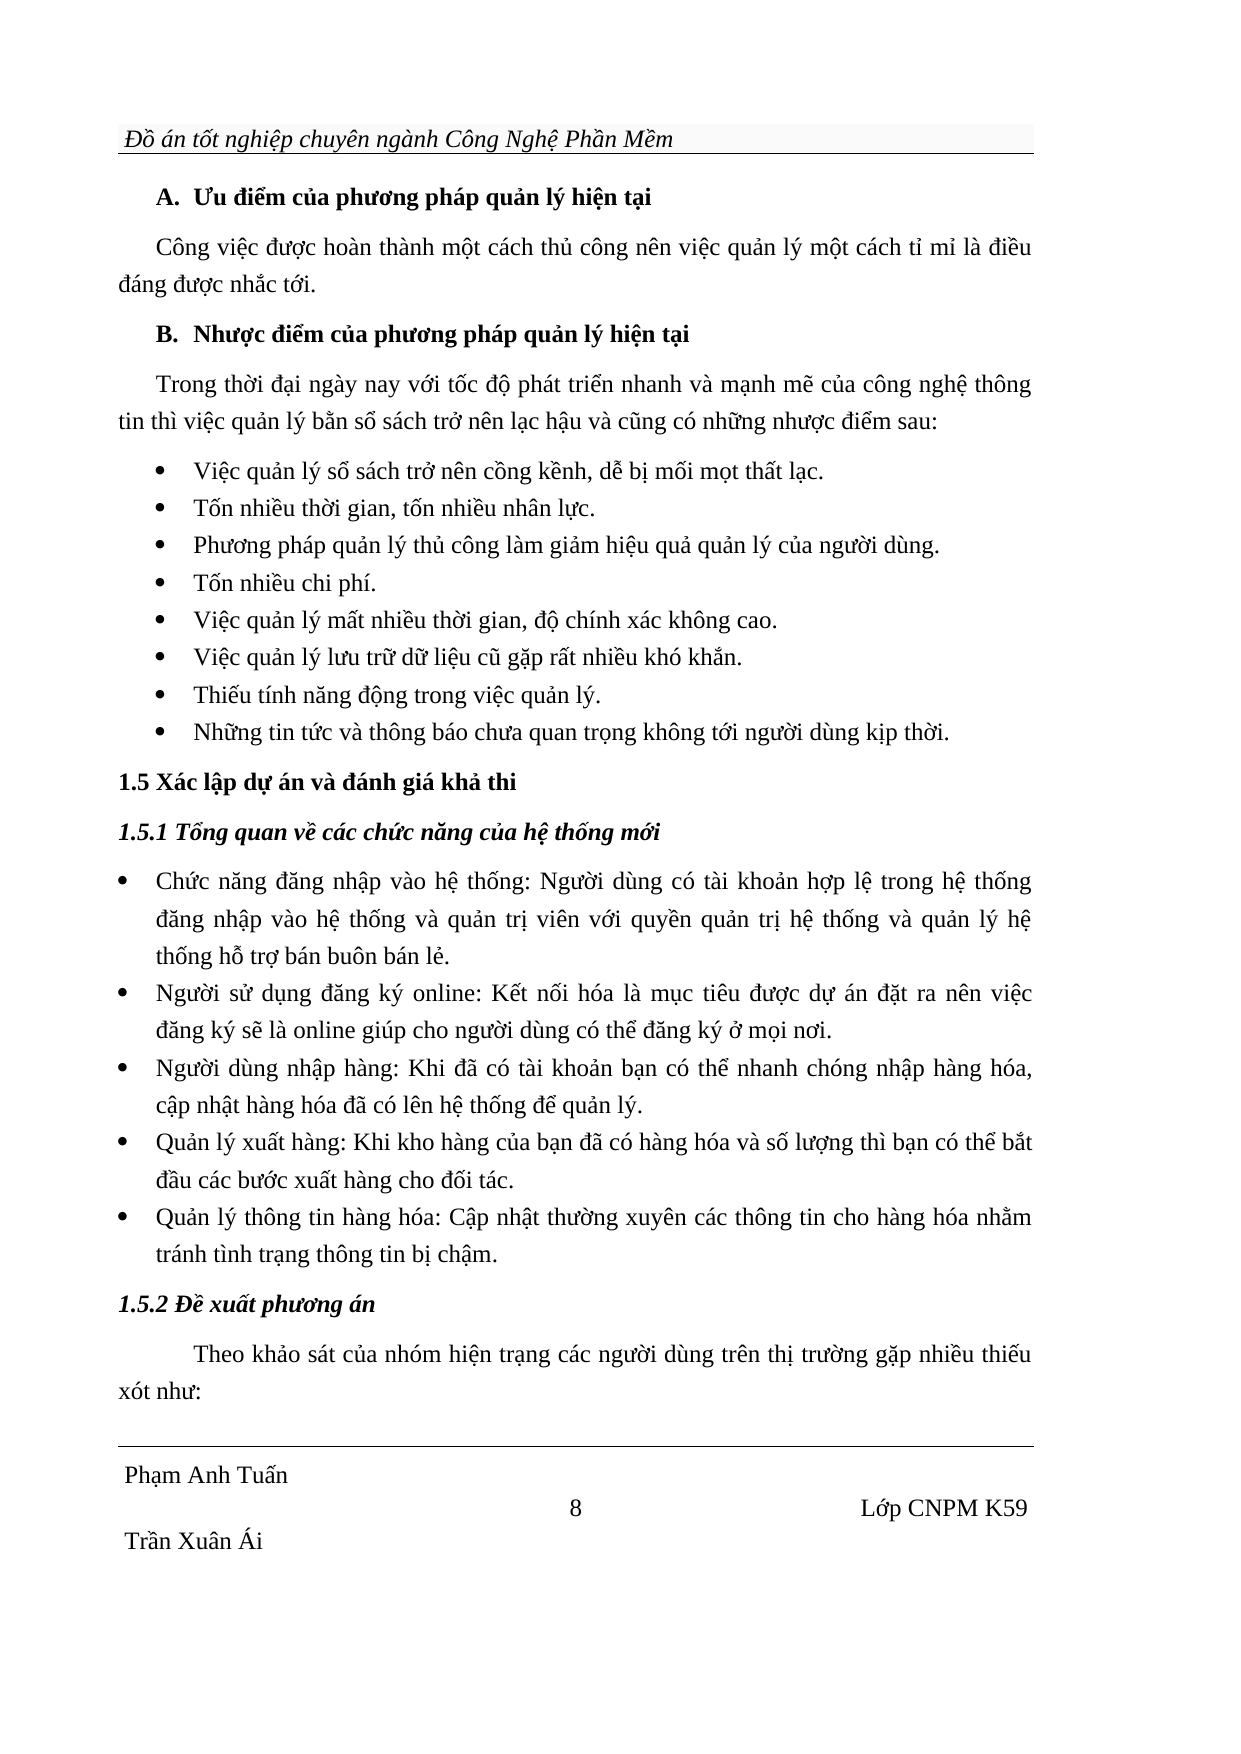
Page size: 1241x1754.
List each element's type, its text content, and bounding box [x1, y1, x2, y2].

list Việc quản lý lưu trữ dữ liệu cũ gặp rất nhiều khó khắn. [156, 642, 1033, 671]
list Tốn nhiều chi phí. [156, 568, 1033, 597]
subtitle Xác lập dự án và đánh giá khả thi [118, 767, 1033, 796]
list Tốn nhiều thời gian, tốn nhiều nhân lực. [156, 493, 1033, 522]
list Người sử dụng đăng ký online: Kết nối hóa là mục tiêu được dự án đặt ra nên việc đăng ký sẽ là online giúp cho người dùng có thể đăng ký ở mọi nơi. [118, 978, 1033, 1044]
text Theo khảo sát của nhóm hiện trạng các người dùng trên thị trường gặp nhiều thiếu xót như: [118, 1339, 1033, 1405]
text Công việc được hoàn thành một cách thủ công nên việc quản lý một cách tỉ mỉ là điều đáng được nhắc tới. [118, 232, 1033, 298]
text Trong thời đại ngày nay với tốc độ phát triển nhanh và mạnh mẽ của công nghệ thông tin thì việc quản lý bằn sổ sách trở nên lạc hậu và cũng có những nhược điểm sau: [118, 369, 1033, 435]
subtitle Tổng quan về các chức năng của hệ thống mới [118, 817, 1033, 845]
list Thiếu tính năng động trong việc quản lý. [156, 680, 1033, 708]
list Việc quản lý sổ sách trở nên cồng kềnh, dễ bị mối mọt thất lạc. [156, 456, 1033, 485]
subtitle Ưu điểm của phương pháp quản lý hiện tại [156, 182, 1033, 211]
subtitle Nhược điểm của phương pháp quản lý hiện tại [156, 319, 1033, 348]
list Quản lý thông tin hàng hóa: Cập nhật thường xuyên các thông tin cho hàng hóa nhằm tránh tình trạng thông tin bị chậm. [118, 1202, 1033, 1268]
list Người dùng nhập hàng: Khi đã có tài khoản bạn có thể nhanh chóng nhập hàng hóa, cập nhật hàng hóa đã có lên hệ thống để quản lý. [118, 1053, 1033, 1119]
list Phương pháp quản lý thủ công làm giảm hiệu quả quản lý của người dùng. [156, 531, 1033, 559]
subtitle Đề xuất phương án [118, 1289, 1033, 1318]
list Quản lý xuất hàng: Khi kho hàng của bạn đã có hàng hóa và số lượng thì bạn có thể bắt đầu các bước xuất hàng cho đối tác. [118, 1127, 1033, 1193]
list Chức năng đăng nhập vào hệ thống: Người dùng có tài khoản hợp lệ trong hệ thống đăng nhập vào hệ thống và quản trị viên với quyền quản trị hệ thống và quản lý hệ thống hỗ trợ bán buôn bán lẻ. [118, 866, 1033, 970]
list Những tin tức và thông báo chưa quan trọng không tới người dùng kịp thời. [156, 717, 1033, 746]
list Việc quản lý mất nhiều thời gian, độ chính xác không cao. [156, 605, 1033, 634]
